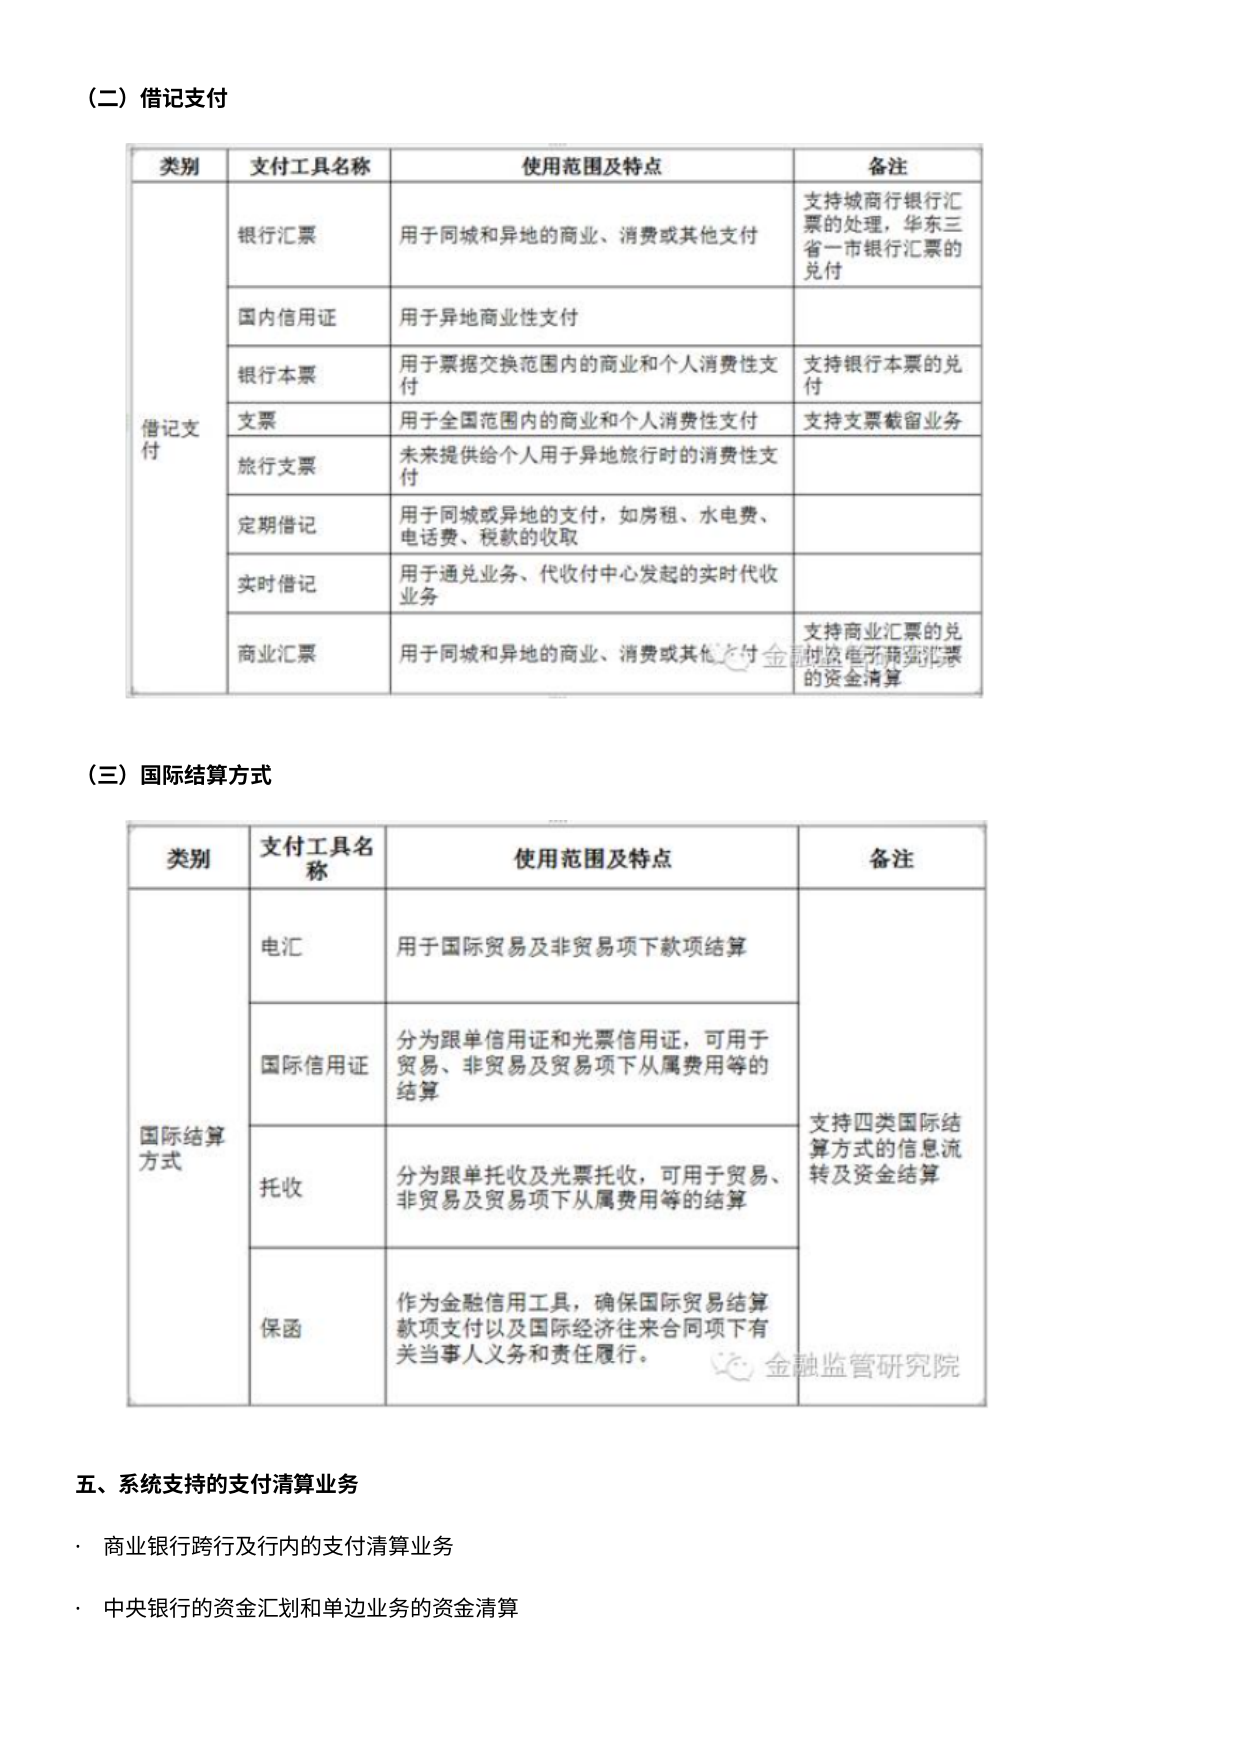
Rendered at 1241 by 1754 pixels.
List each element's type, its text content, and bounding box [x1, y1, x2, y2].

picture [125, 820, 991, 1411]
picture [125, 143, 991, 700]
text · 商业银行跨行及行内的支付清算业务 [75, 1529, 1165, 1561]
text · 中央银行的资金汇划和单边业务的资金清算 [75, 1590, 1165, 1623]
subtitle （二）借记支付 [75, 81, 1165, 113]
subtitle 五、系统支持的支付清算业务 [75, 1467, 1165, 1499]
subtitle （三）国际结算方式 [75, 758, 1165, 790]
